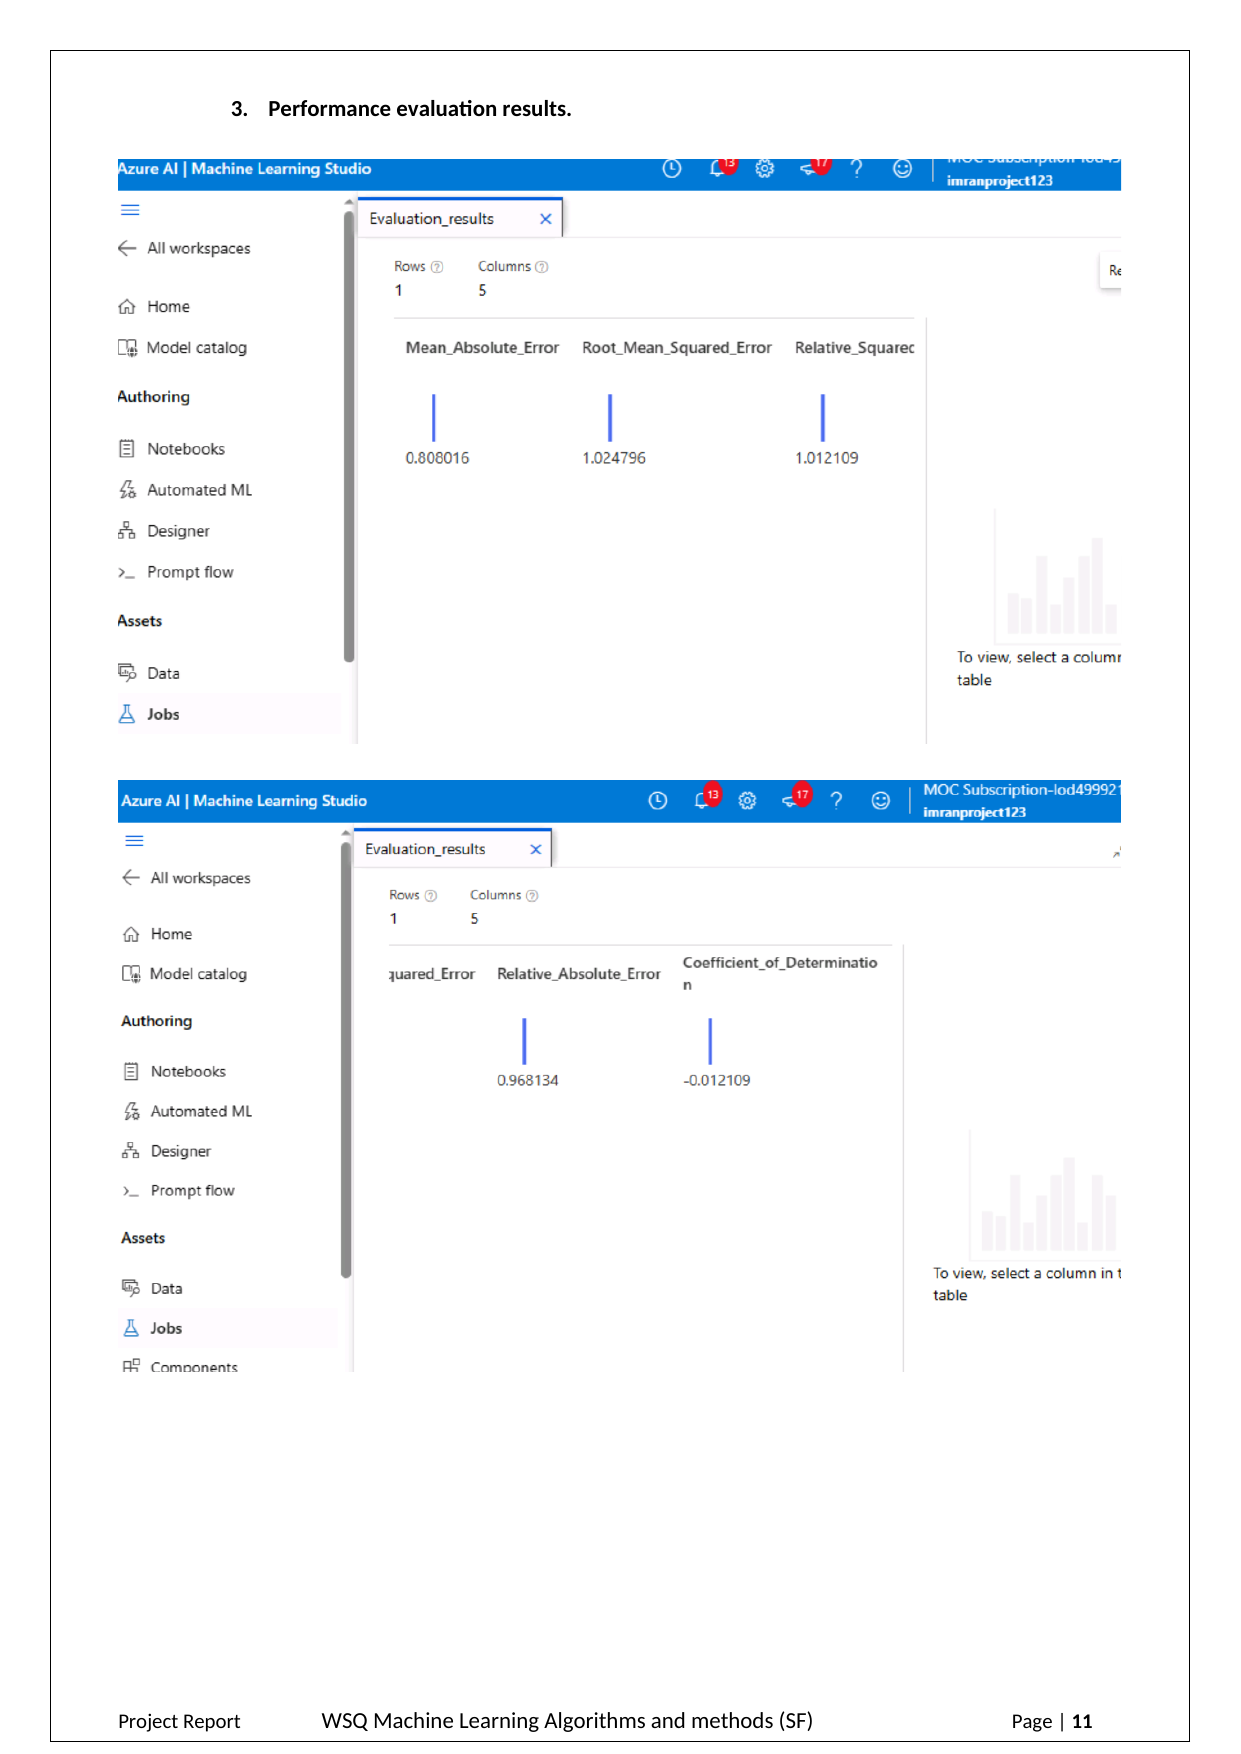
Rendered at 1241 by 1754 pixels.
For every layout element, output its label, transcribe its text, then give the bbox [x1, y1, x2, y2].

picture [118, 159, 1122, 744]
list Performance evaluation results. [231, 89, 1122, 122]
picture [118, 780, 1121, 1372]
